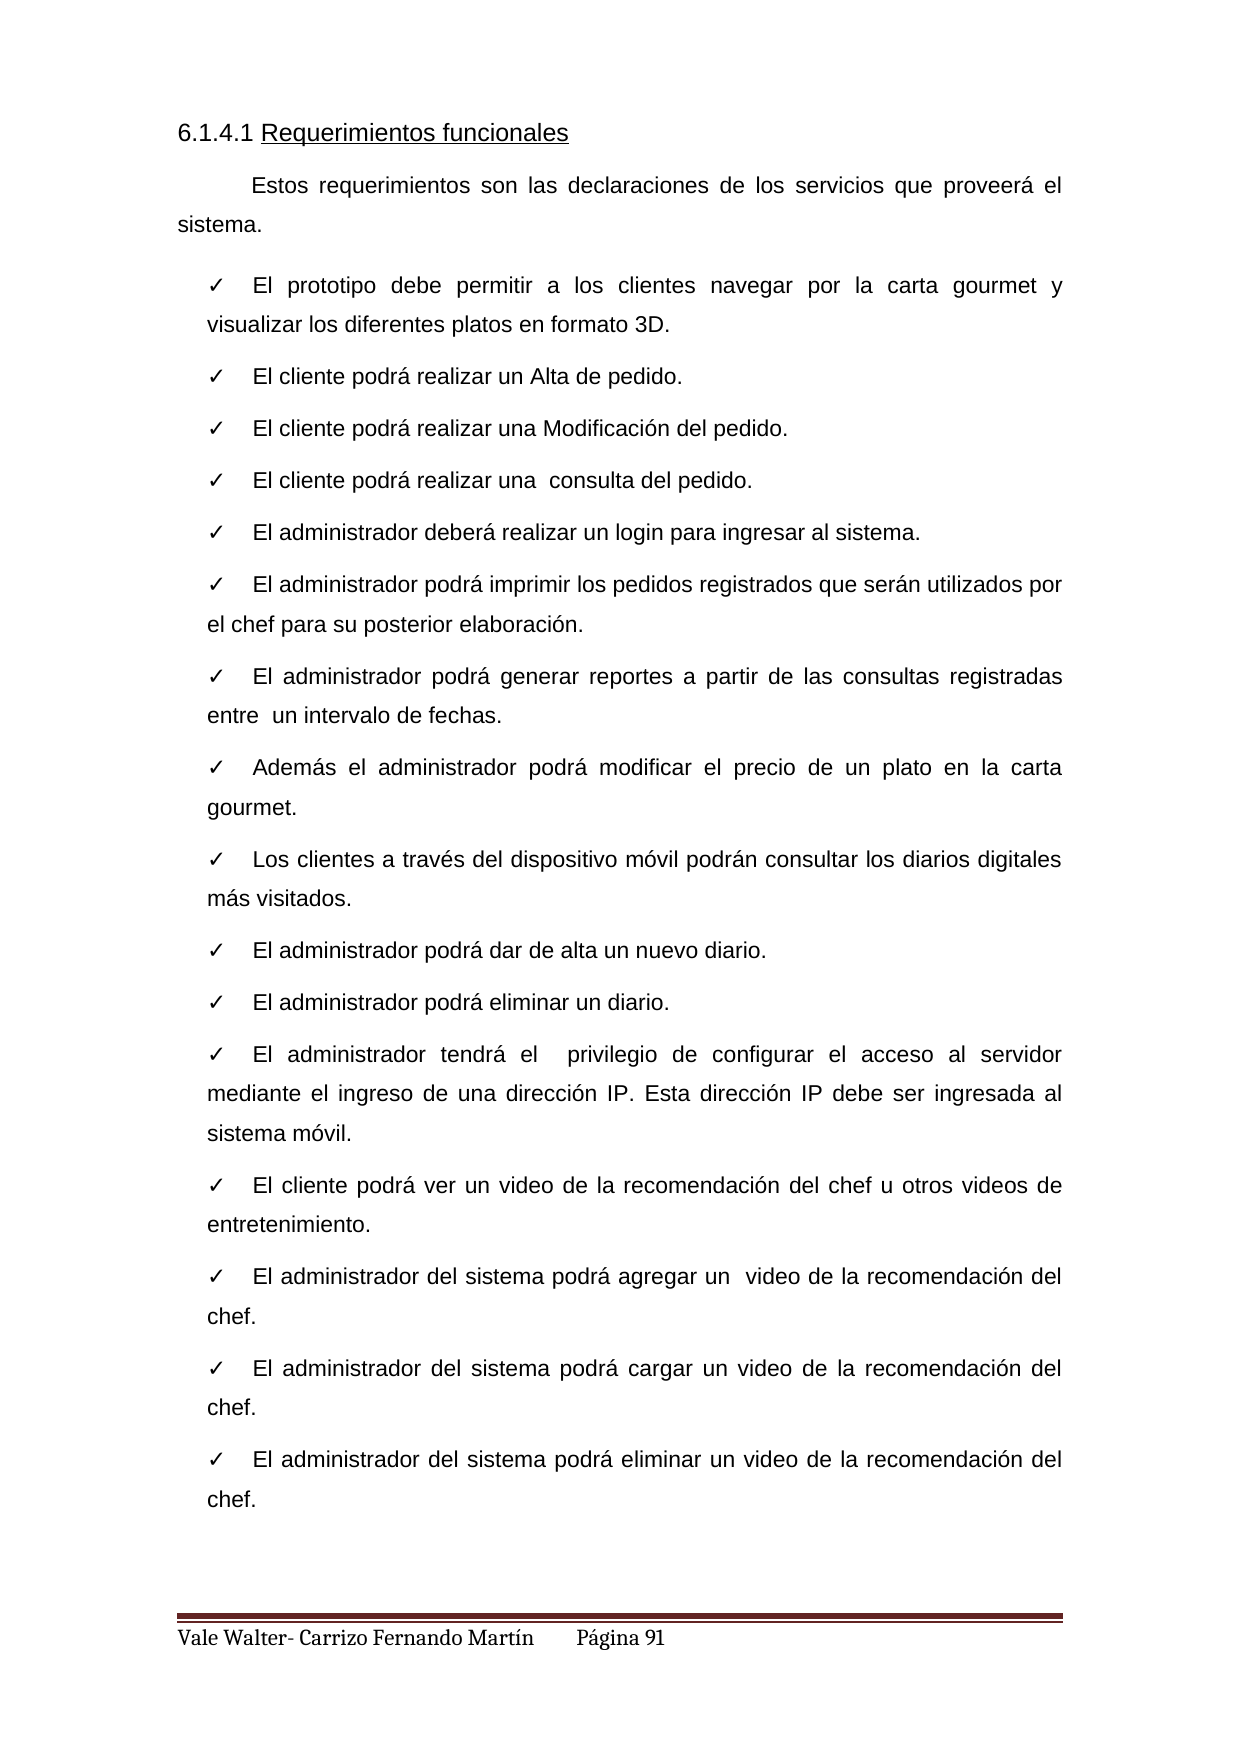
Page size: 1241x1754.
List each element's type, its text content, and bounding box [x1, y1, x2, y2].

text Estos requerimientos son las declaraciones de los servicios que proveerá el sistema. [177, 172, 1063, 238]
list El administrador podrá eliminar un diario. [207, 989, 1063, 1015]
list El administrador tendrá el privilegio de configurar el acceso al servidor mediante el ingreso de una dirección IP. Esta dirección IP debe ser ingresada al sistema móvil. [207, 1041, 1063, 1146]
list El administrador deberá realizar un login para ingresar al sistema. [207, 519, 1063, 546]
list El administrador podrá imprimir los pedidos registrados que serán utilizados por el chef para su posterior elaboración. [207, 571, 1063, 637]
list El administrador del sistema podrá eliminar un video de la recomendación del chef. [207, 1446, 1063, 1512]
list El prototipo debe permitir a los clientes navegar por la carta gourmet y visualizar los diferentes platos en formato 3D. [207, 272, 1063, 338]
list El cliente podrá realizar una consulta del pedido. [207, 467, 1063, 493]
list El administrador del sistema podrá cargar un video de la recomendación del chef. [207, 1355, 1063, 1421]
list El cliente podrá ver un video de la recomendación del chef u otros videos de entretenimiento. [207, 1172, 1063, 1238]
list El cliente podrá realizar una Modificación del pedido. [207, 415, 1063, 442]
list El administrador del sistema podrá agregar un video de la recomendación del chef. [207, 1263, 1063, 1329]
list El cliente podrá realizar un Alta de pedido. [207, 363, 1063, 389]
list Los clientes a través del dispositivo móvil podrán consultar los diarios digitales más visitados. [207, 846, 1063, 911]
text 6.1.4.1 Requerimientos funcionales [177, 118, 1063, 147]
list El administrador podrá generar reportes a partir de las consultas registradas entre un intervalo de fechas. [207, 663, 1063, 728]
list El administrador podrá dar de alta un nuevo diario. [207, 937, 1063, 963]
list Además el administrador podrá modificar el precio de un plato en la carta gourmet. [207, 754, 1063, 820]
